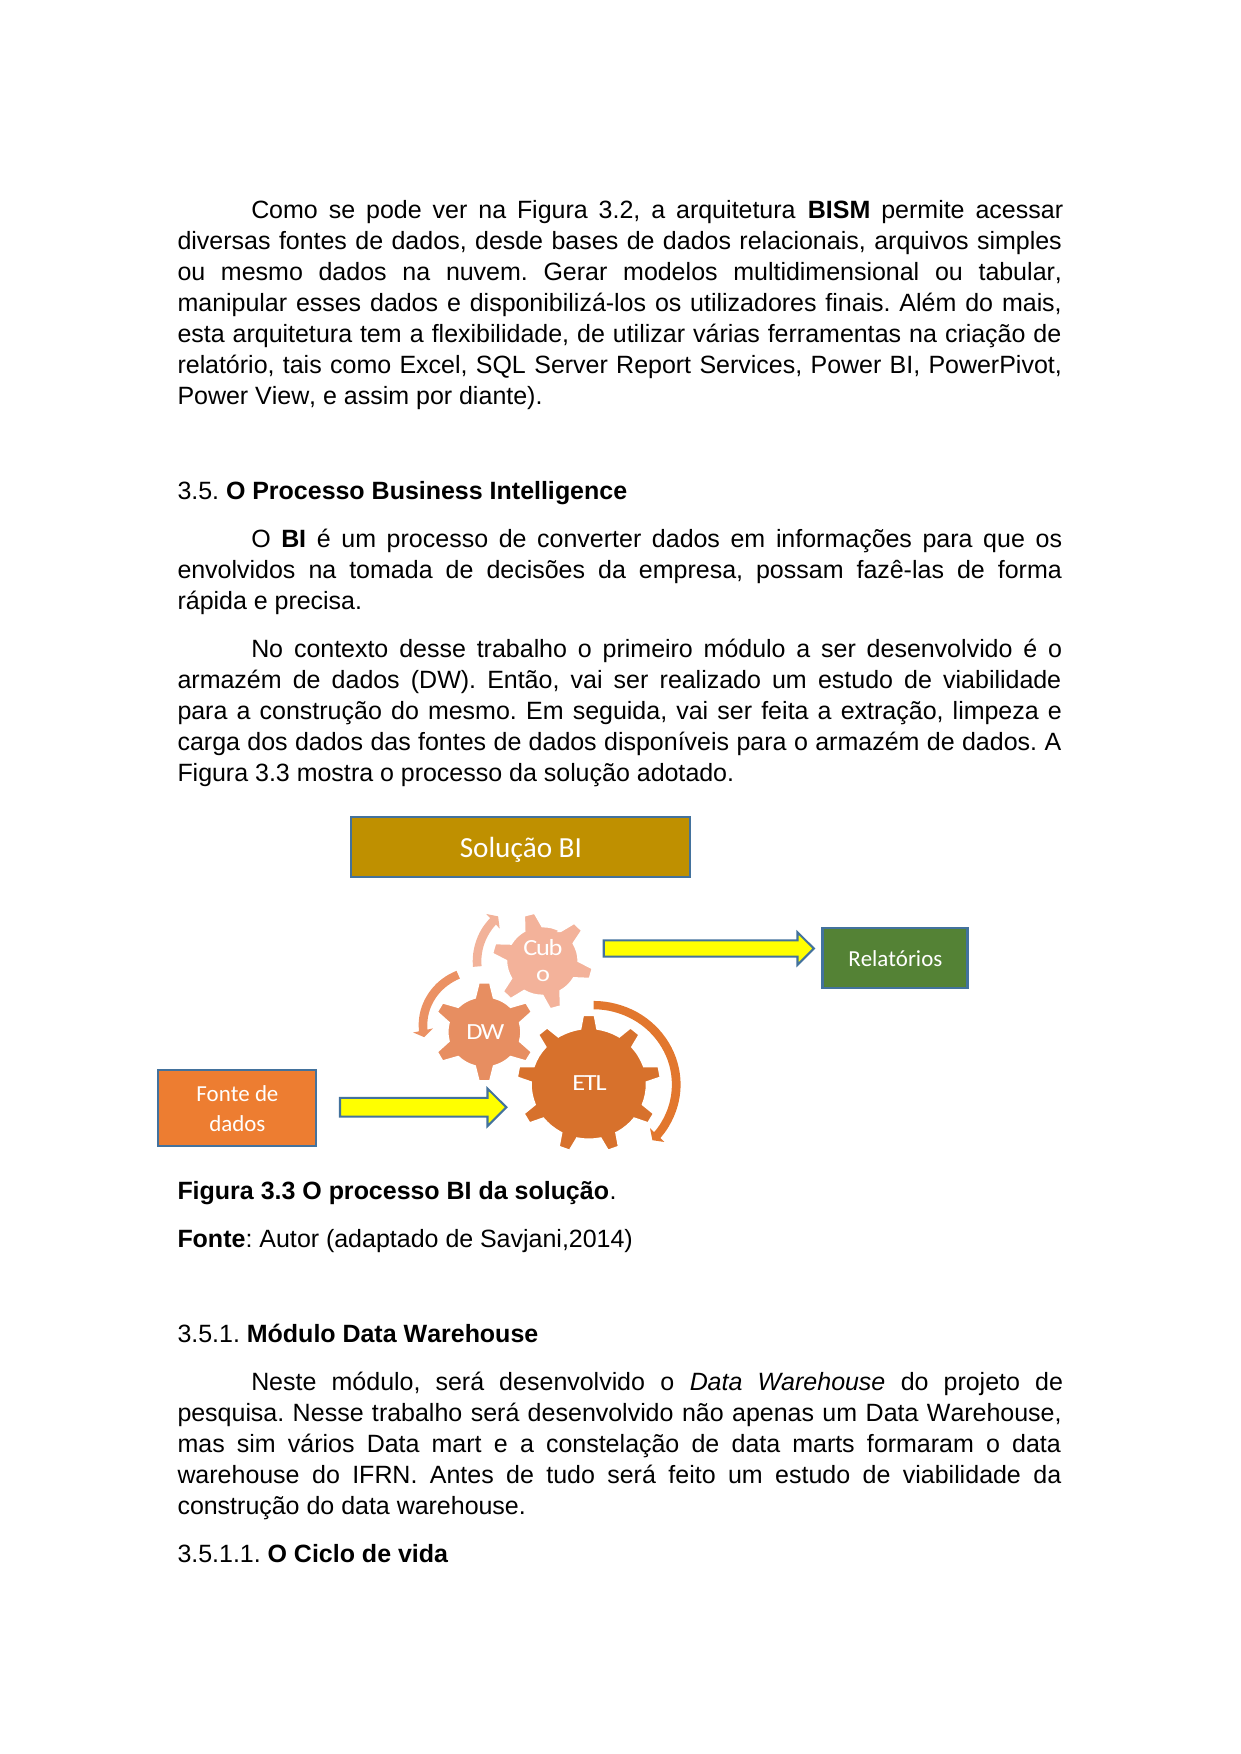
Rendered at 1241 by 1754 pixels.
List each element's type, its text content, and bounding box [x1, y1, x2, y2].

text 3.5. O Processo Business Intelligence [177, 476, 1063, 505]
text No contexto desse trabalho o primeiro módulo a ser desenvolvido é o armazém de dados (DW). Então, vai ser realizado um estudo de viabilidade para a construção do mesmo. Em seguida, vai ser feita a extração, limpeza e carga dos dados das fontes de dados disponíveis para o armazém de dados. A Figura 3.3 mostra o processo da solução adotado. [177, 634, 1063, 787]
text O BI é um processo de converter dados em informações para que os envolvidos na tomada de decisões da empresa, possam fazê-las de forma rápida e precisa. [177, 524, 1063, 615]
text Fonte: Autor (adaptado de Savjani,2014) [177, 1224, 1063, 1253]
text 3.5.1. Módulo Data Warehouse [177, 1319, 1063, 1348]
text 3.5.1.1. O Ciclo de vida [177, 1539, 1063, 1568]
text Como se pode ver na Figura 3.2, a arquitetura BISM permite acessar diversas fontes de dados, desde bases de dados relacionais, arquivos simples ou mesmo dados na nuvem. Gerar modelos multidimensional ou tabular, manipular esses dados e disponibilizá-los os utilizadores finais. Além do mais, esta arquitetura tem a flexibilidade, de utilizar várias ferramentas na criação de relatório, tais como Excel, SQL Server Report Services, Power BI, PowerPivot, Power View, e assim por diante). [177, 194, 1063, 409]
text Neste módulo, será desenvolvido o Data Warehouse do projeto de pesquisa. Nesse trabalho será desenvolvido não apenas um Data Warehouse, mas sim vários Data mart e a constelação de data marts formaram o data warehouse do IFRN. Antes de tudo será feito um estudo de viabilidade da construção do data warehouse. [177, 1367, 1063, 1520]
text Figura 3.3 O processo BI da solução. [177, 1176, 1063, 1205]
